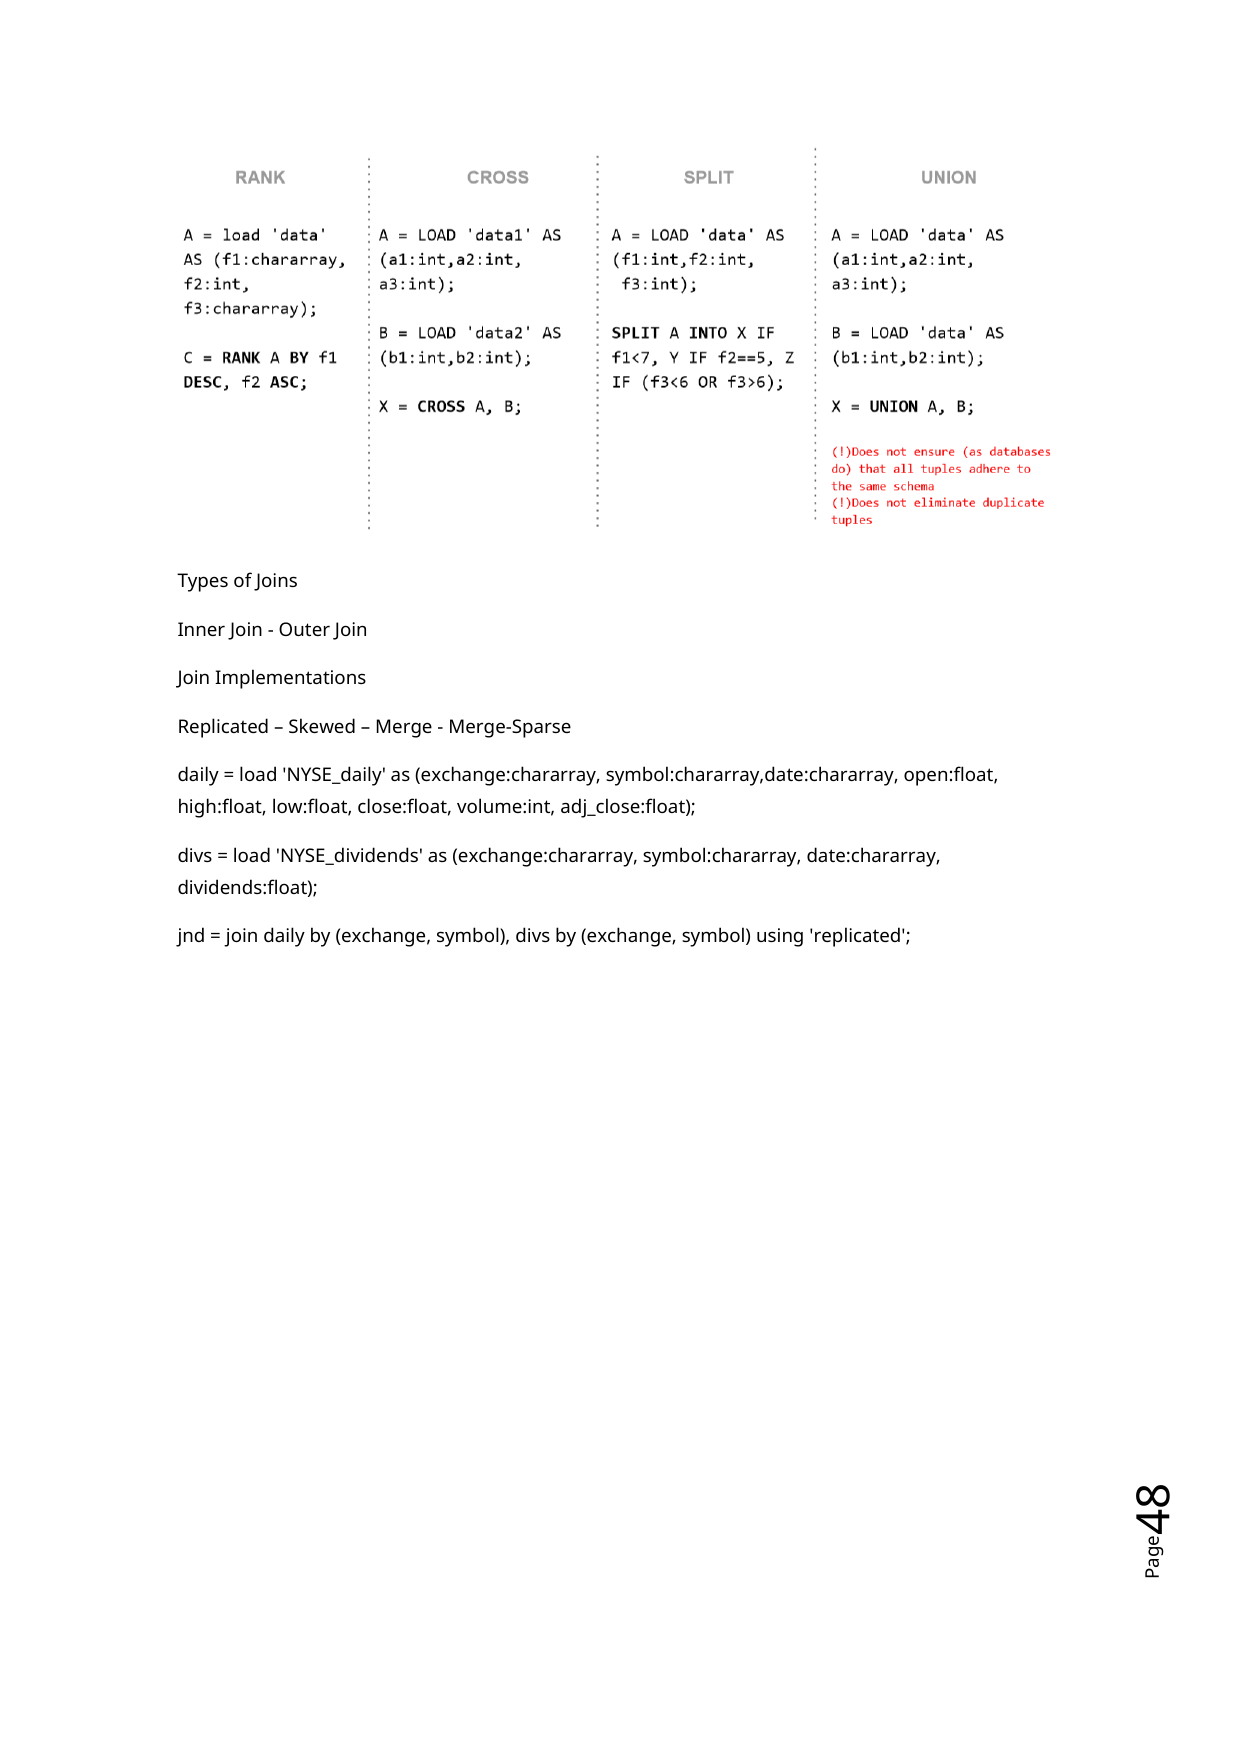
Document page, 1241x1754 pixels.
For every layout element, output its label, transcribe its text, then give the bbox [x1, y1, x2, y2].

text Types of Joins [177, 567, 1063, 593]
text Join Implementations [177, 664, 1063, 690]
text divs = load 'NYSE_dividends' as (exchange:chararray, symbol:chararray, date:chararray, dividends:float); [177, 842, 1063, 899]
picture [177, 147, 1063, 545]
text Inner Join - Outer Join [177, 616, 1063, 642]
text Replicated – Skewed – Merge - Merge-Sparse [177, 713, 1063, 739]
text daily = load 'NYSE_daily' as (exchange:chararray, symbol:chararray,date:chararray, open:float, high:float, low:float, close:float, volume:int, adj_close:float); [177, 762, 1063, 819]
text jnd = join daily by (exchange, symbol), divs by (exchange, symbol) using 'replicated'; [177, 922, 1063, 948]
